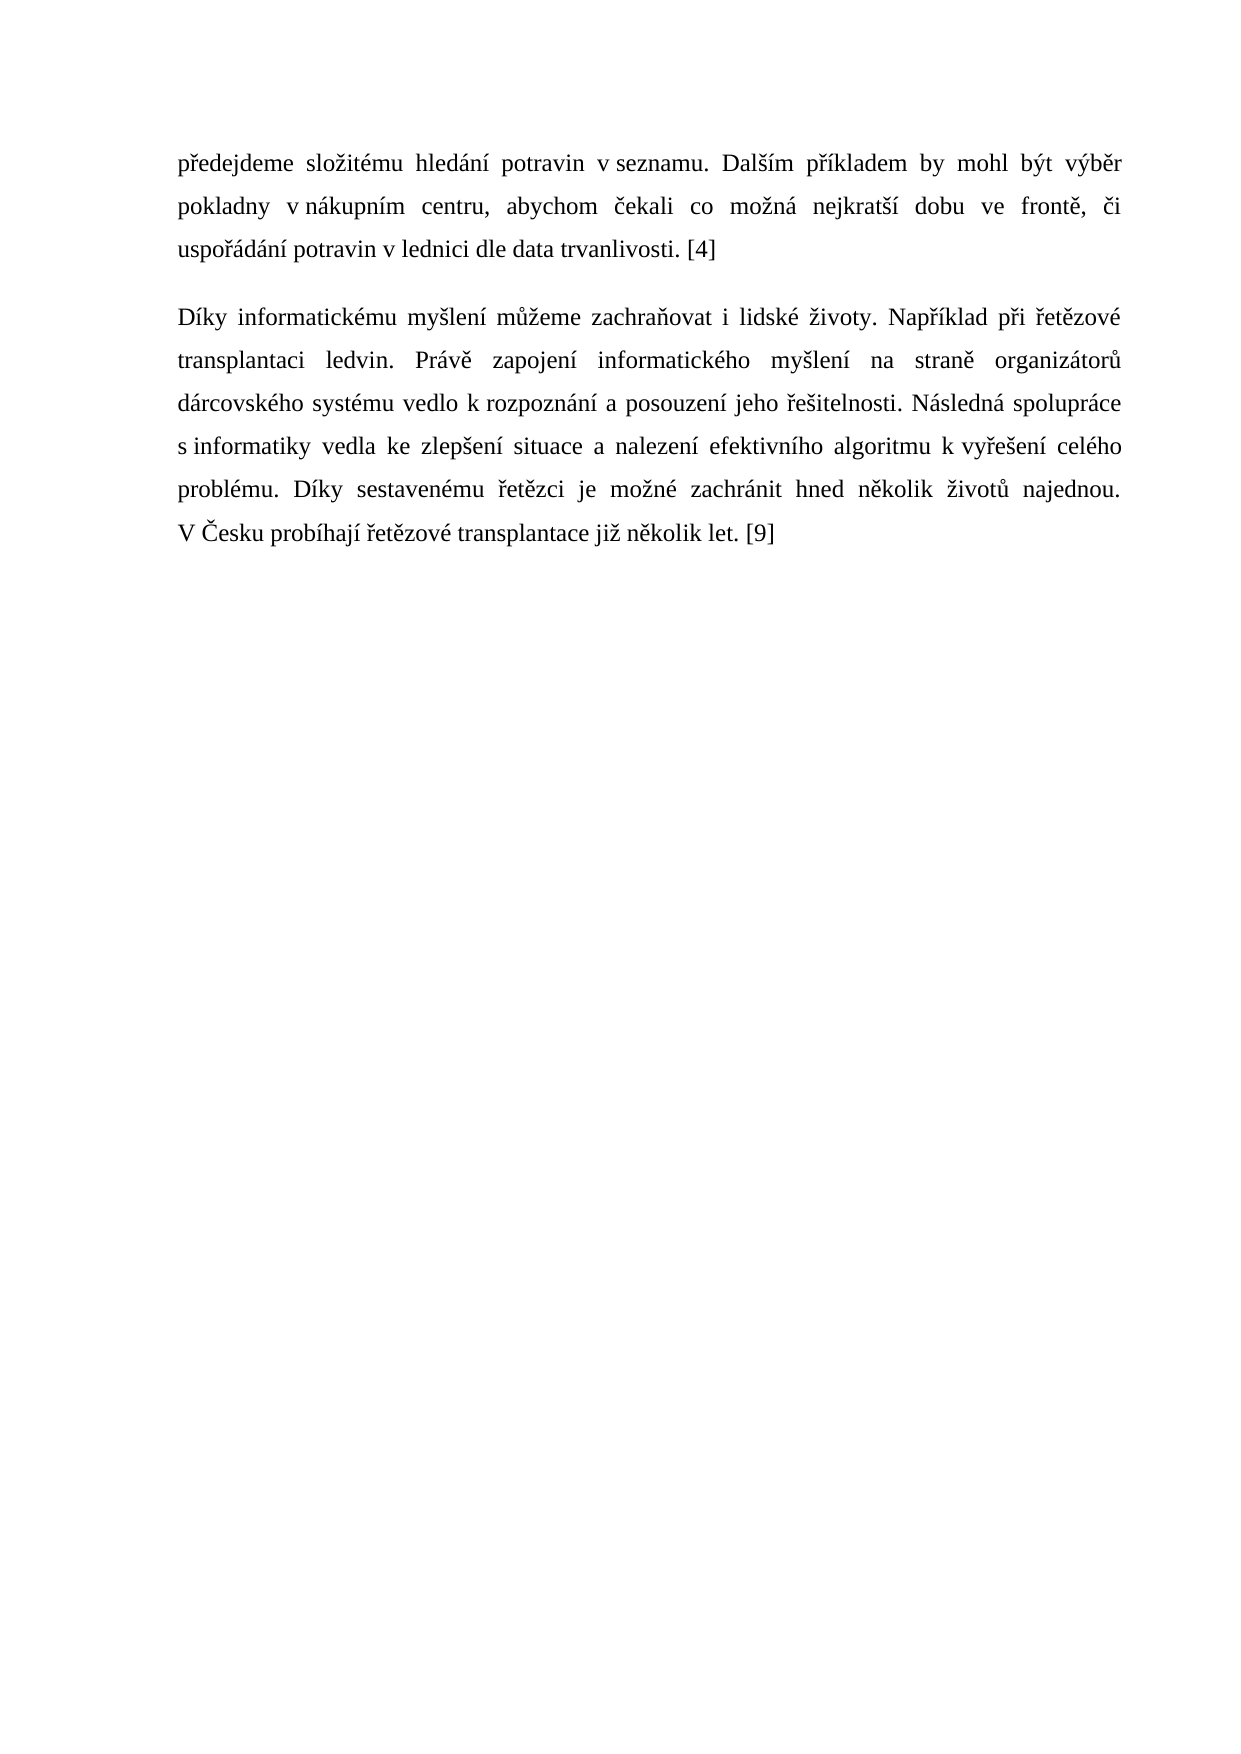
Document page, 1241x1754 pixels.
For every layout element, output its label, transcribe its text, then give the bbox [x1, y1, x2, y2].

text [177, 148, 1122, 263]
text Díky informatickému myšlení můžeme zachraňovat i lidské životy. Například při řetězové transplantaci ledvin. Právě zapojení informatického myšlení na straně organizátorů dárcovského systému vedlo k rozpoznání a posouzení jeho řešitelnosti. Následná spolupráce s informatiky vedla ke zlepšení situace a nalezení efektivního algoritmu k vyřešení celého problému. Díky sestavenému řetězci je možné zachránit hned několik životů najednou. V Česku probíhají řetězové transplantace již několik let. [11] [177, 302, 1122, 546]
